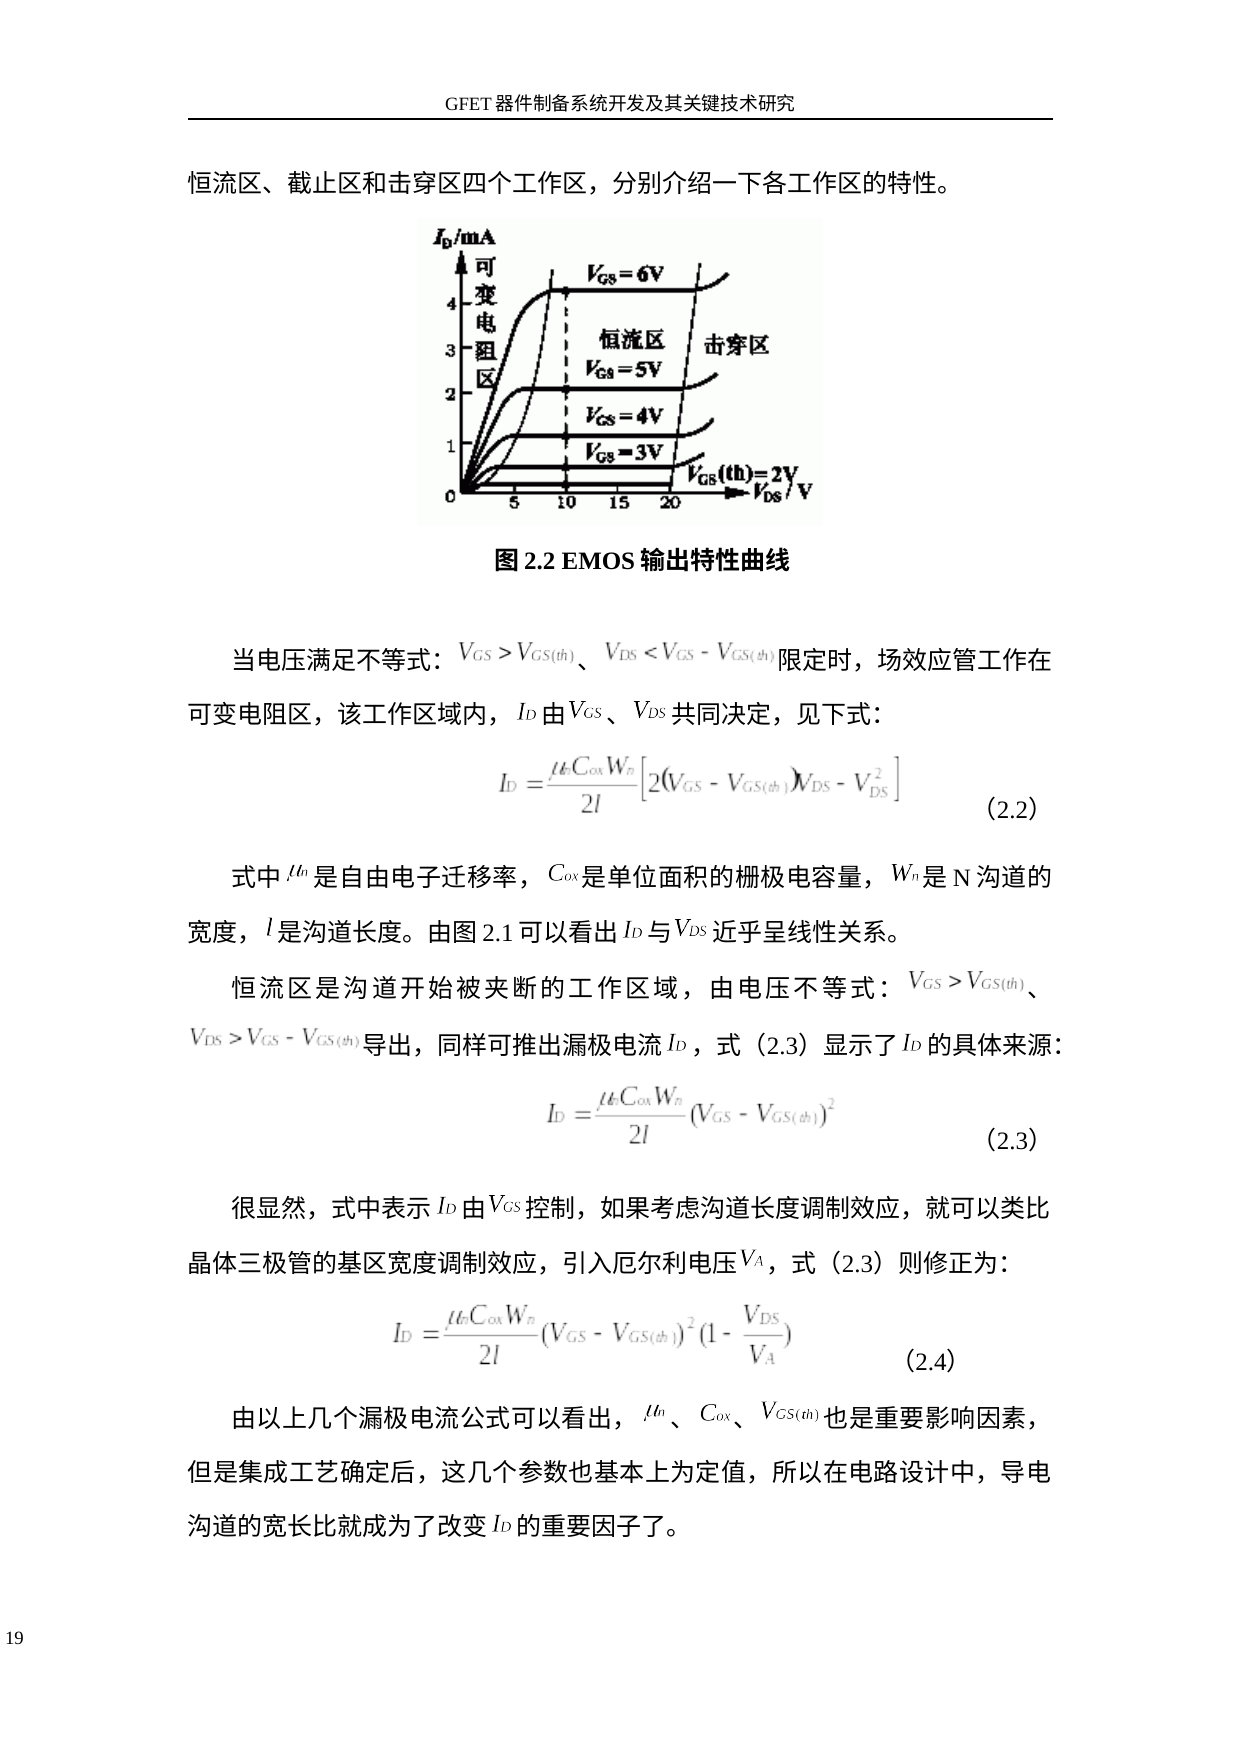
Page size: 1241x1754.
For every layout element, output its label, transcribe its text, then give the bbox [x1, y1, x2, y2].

text 式中是自由电子迁移率，是单位面积的栅极电容量，是N沟道的宽度，是沟道长度。由图2.1可以看出与近乎呈线性关系。 [187, 858, 1053, 948]
text 恒流区是沟道开始被夹断的工作区域，由电压不等式：、导出，同样可推出漏极电流，式（2.3）显示了的具体来源： [187, 967, 1053, 1062]
text （2.4） [187, 1297, 1053, 1378]
text 很显然，式中表示由控制，如果考虑沟道长度调制效应，就可以类比晶体三极管的基区宽度调制效应，引入厄尔利电压，式（2.3）则修正为： [187, 1188, 1053, 1279]
text （2.3） [187, 1080, 1053, 1157]
text 当电压满足不等式：、限定时，场效应管工作在可变电阻区，该工作区域内，由、共同决定，见下式： [187, 638, 1053, 731]
picture [417, 218, 824, 526]
text 由以上几个漏极电流公式可以看出，、、也是重要影响因素，但是集成工艺确定后，这几个参数也基本上为定值，所以在电路设计中，导电沟道的宽长比就成为了改变的重要因子了。 [187, 1396, 1053, 1543]
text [187, 164, 1053, 200]
text （2.2） [187, 749, 1053, 826]
text 图2.2 EMOS输出特性曲线 [187, 540, 1053, 577]
